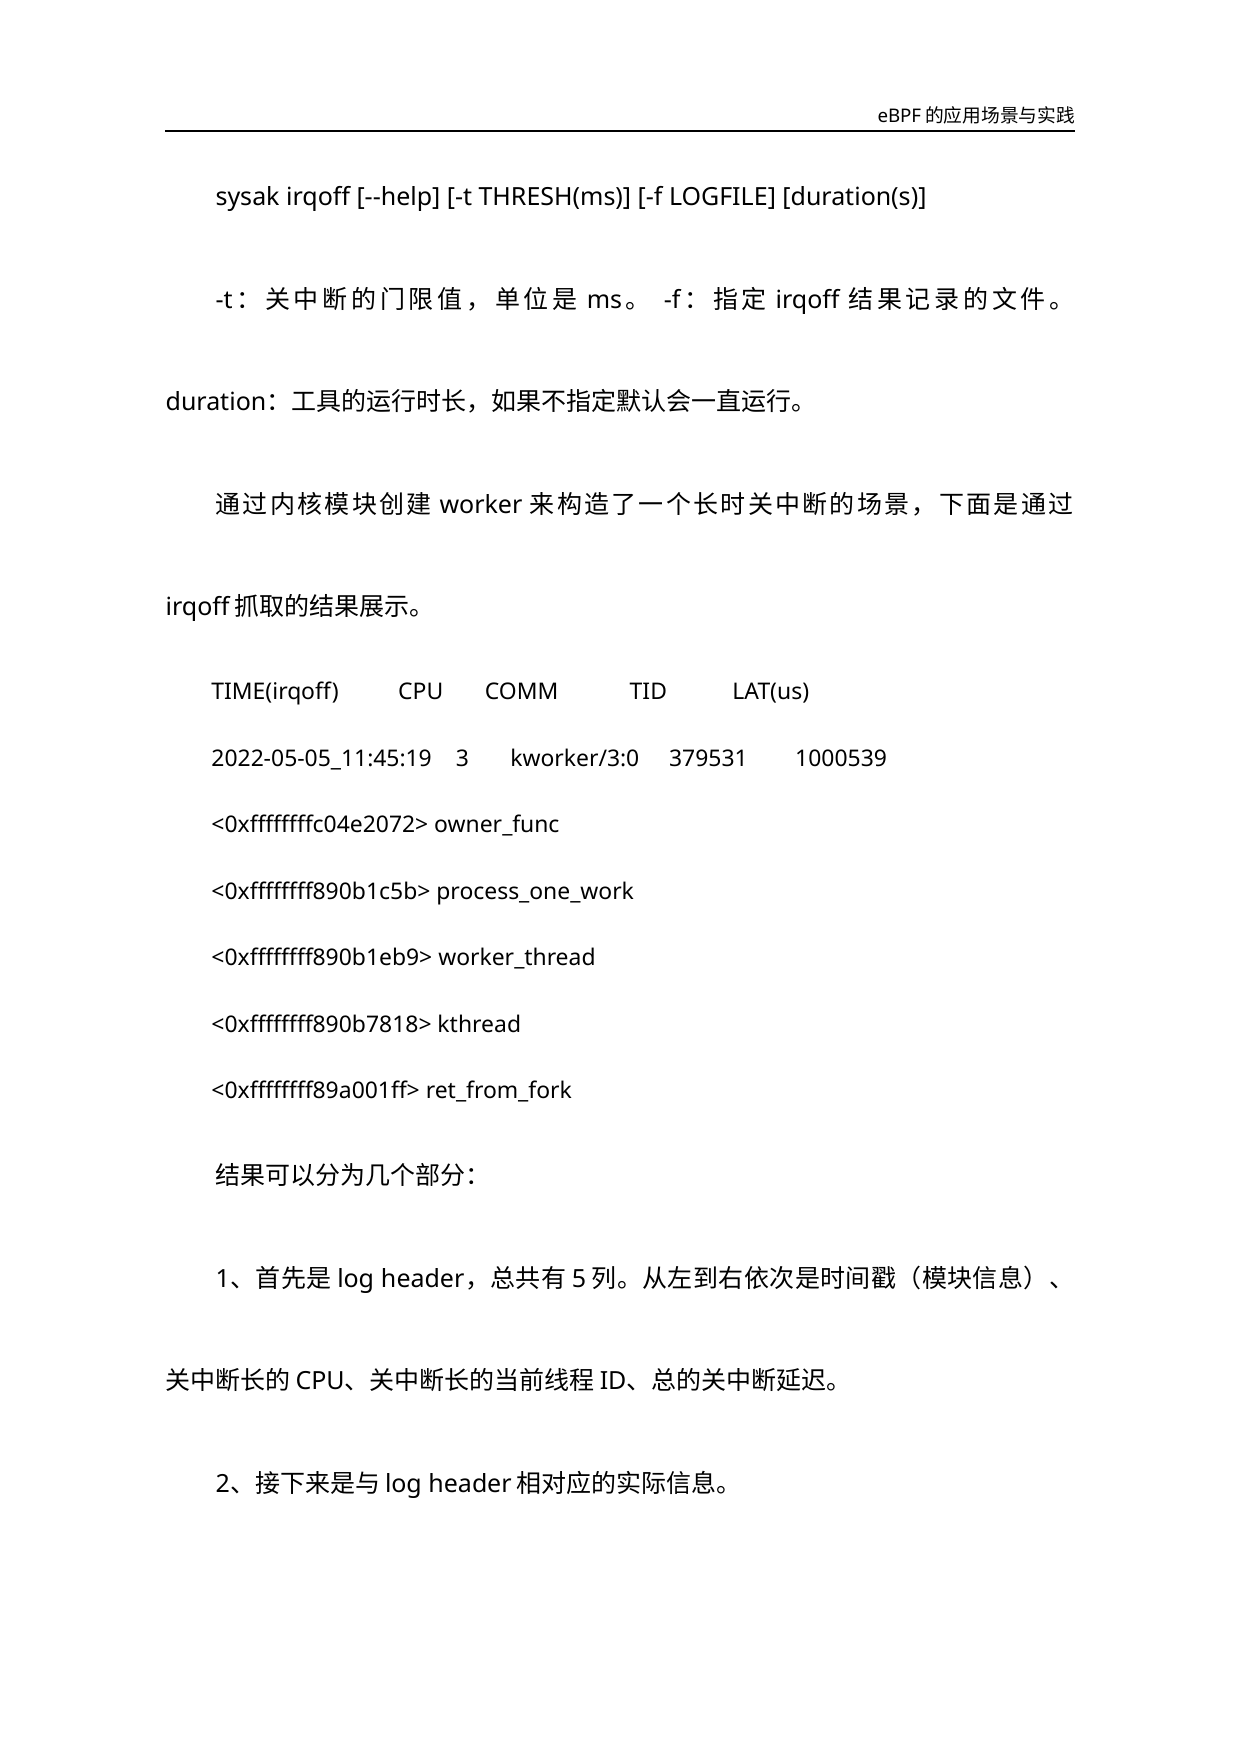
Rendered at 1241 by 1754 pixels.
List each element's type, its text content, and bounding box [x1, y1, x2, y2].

text TIME(irqoff) CPU COMM TID LAT(us) [165, 673, 1075, 707]
text <0xffffffff890b1c5b> process_one_work [165, 873, 1075, 907]
text 1、首先是log header，总共有5列。从左到右依次是时间戳（模块信息）、关中断长的CPU、关中断长的当前线程ID、总的关中断延迟。 [165, 1242, 1075, 1412]
text <0xffffffff890b7818> kthread [165, 1006, 1075, 1040]
text 2、接下来是与log header相对应的实际信息。 [215, 1447, 1075, 1515]
text 通过内核模块创建worker来构造了一个长时关中断的场景，下面是通过irqoff抓取的结果展示。 [165, 469, 1075, 638]
text <0xffffffff89a001ff> ret_from_fork [165, 1073, 1075, 1107]
text <0xffffffffc04e2072> owner_func [165, 807, 1075, 841]
text <0xffffffff890b1eb9> worker_thread [165, 940, 1075, 974]
text -t：关中断的门限值，单位是ms。 -f：指定irqoff结果记录的文件。 duration：工具的运行时长，如果不指定默认会一直运行。 [165, 264, 1075, 433]
text sysak irqoff [--help] [-t THRESH(ms)] [-f LOGFILE] [duration(s)] [165, 162, 1075, 230]
text 结果可以分为几个部分： [165, 1139, 1075, 1207]
text 2022-05-05_11:45:19 3 kworker/3:0 379531 1000539 [165, 740, 1075, 774]
